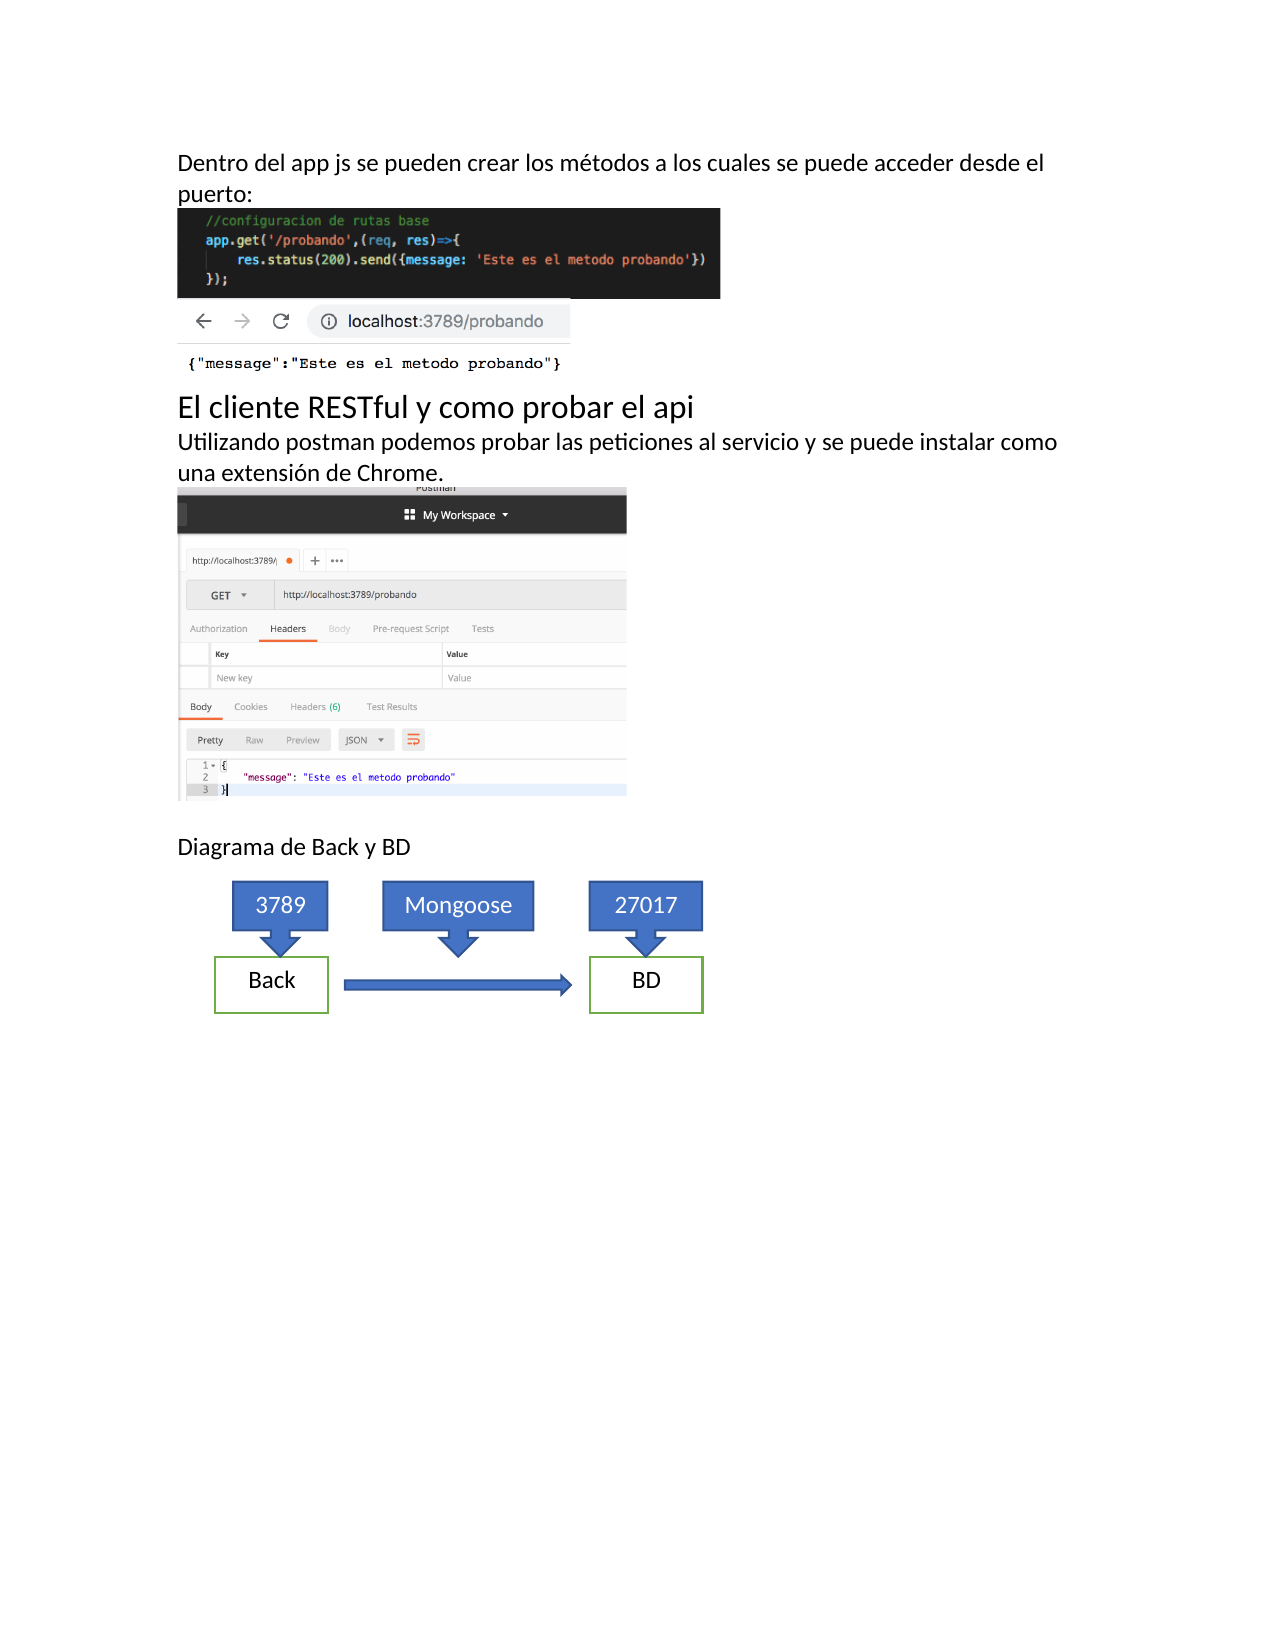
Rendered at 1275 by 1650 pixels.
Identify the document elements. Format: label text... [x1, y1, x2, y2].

text El cliente RESTful y como probar el api [177, 386, 1098, 426]
text Dentro del app js se pueden crear los métodos a los cuales se puede acceder desde el puerto: [177, 148, 1098, 209]
picture [177, 487, 627, 801]
picture [177, 208, 721, 386]
text Utilizando postman podemos probar las peticiones al servicio y se puede instalar como una extensión de Chrome. [177, 426, 1098, 487]
text Diagrama de Back y BD [177, 831, 1098, 862]
